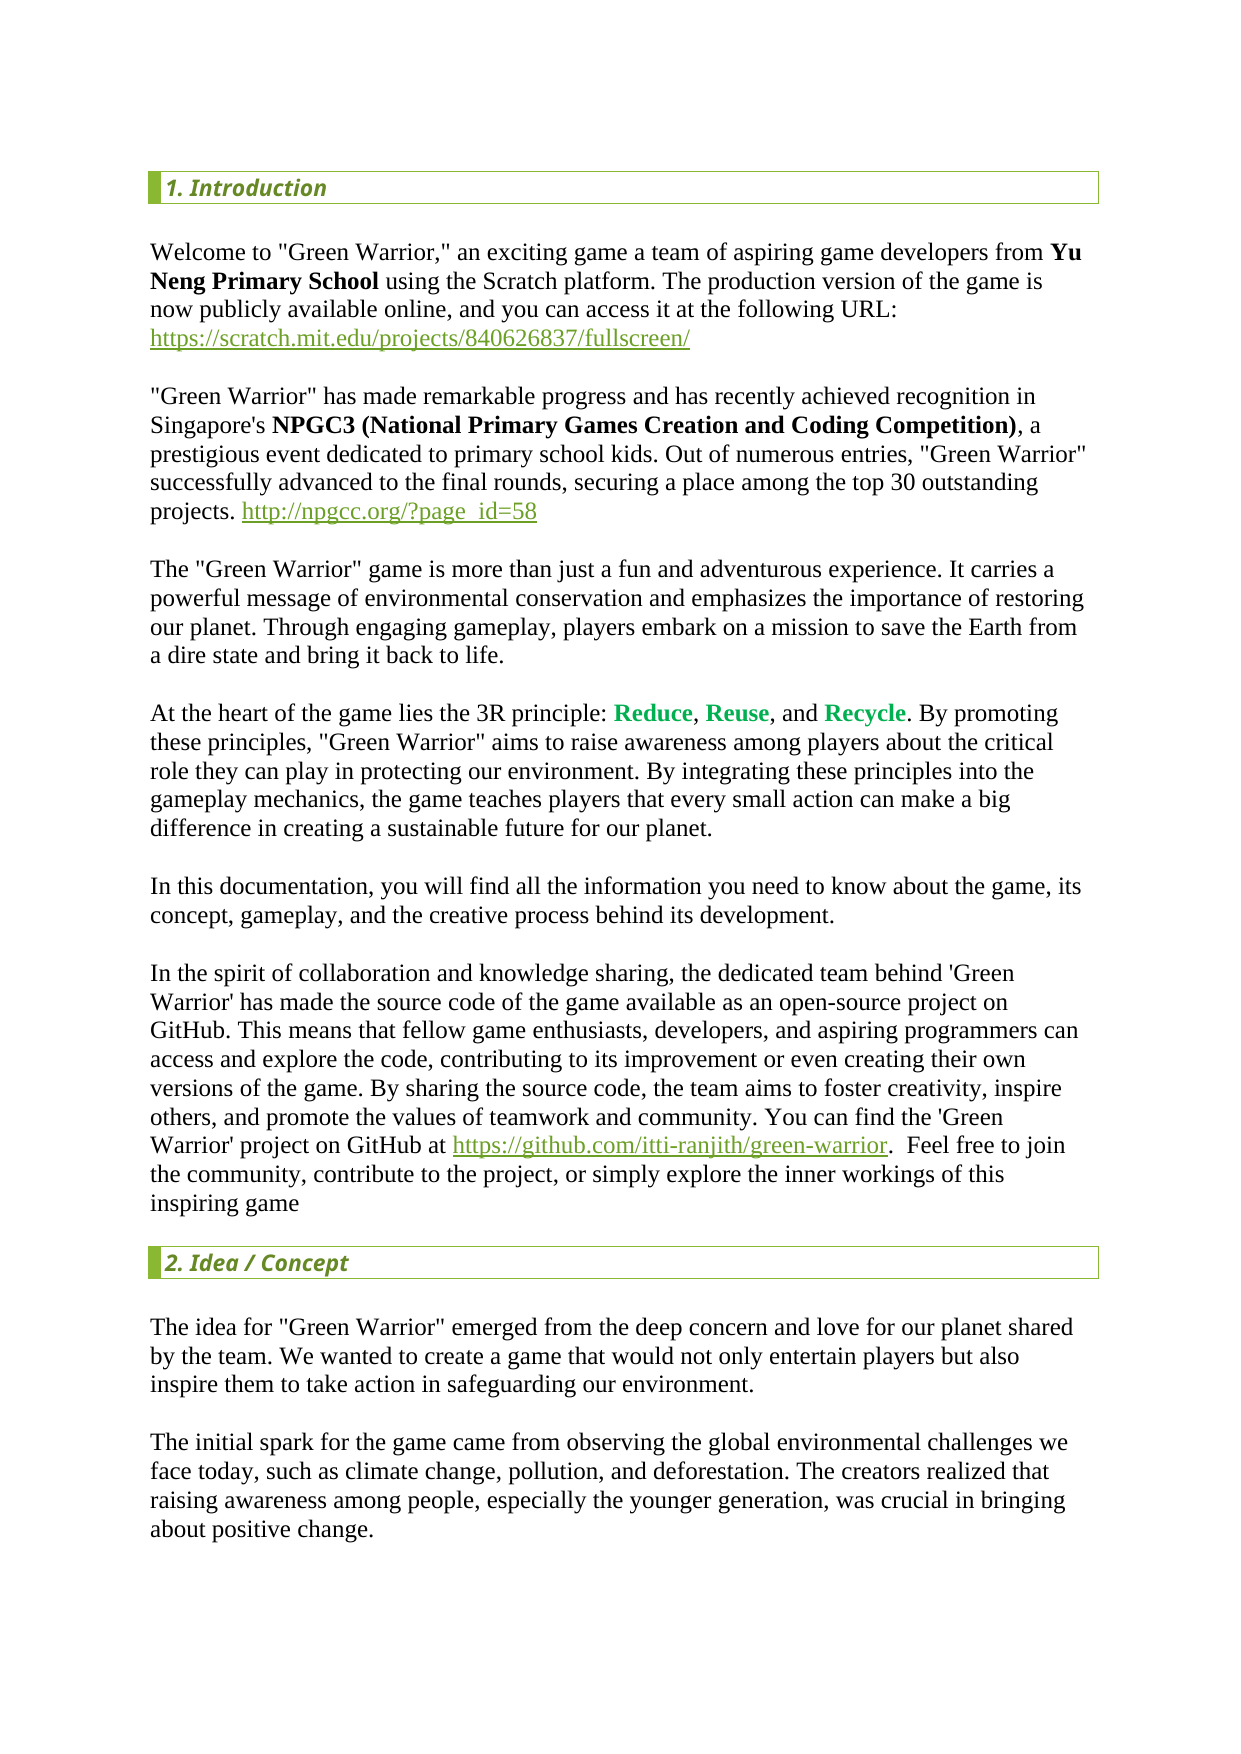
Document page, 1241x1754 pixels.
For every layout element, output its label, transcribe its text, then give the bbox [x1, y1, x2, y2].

text Welcome to "Green Warrior," an exciting game a team of aspiring game developers from Yu Neng Primary School using the Scratch platform. The production version of the game is now publicly available online, and you can access it at the following URL: https://scratch.mit.edu/projects/840626837/fullscreen/ [150, 237, 1090, 352]
subtitle 1. Introduction [161, 172, 1098, 203]
text The "Green Warrior" game is more than just a fun and adventurous experience. It carries a powerful message of environmental conservation and emphasizes the importance of restoring our planet. Through engaging gameplay, players embark on a mission to save the Earth from a dire state and bring it back to life. [150, 554, 1090, 669]
subtitle 2. Idea / Concept [161, 1247, 1098, 1278]
text The idea for "Green Warrior" emerged from the deep concern and love for our planet shared by the team. We wanted to create a game that would not only entertain players but also inspire them to take action in safeguarding our environment. [150, 1312, 1090, 1398]
text In this documentation, you will find all the information you need to know about the game, its concept, gameplay, and the creative process behind its development. [150, 871, 1090, 929]
text At the heart of the game lies the 3R principle: Reduce, Reuse, and Recycle. By promoting these principles, "Green Warrior" aims to raise awareness among players about the critical role they can play in protecting our environment. By integrating these principles into the gameplay mechanics, the game teaches players that every small action can make a big difference in creating a sustainable future for our planet. [150, 698, 1090, 842]
text The initial spark for the game came from observing the global environmental challenges we face today, such as climate change, pollution, and deforestation. The creators realized that raising awareness among people, especially the younger generation, was crucial in bringing about positive change. [150, 1427, 1090, 1542]
text In the spirit of collaboration and knowledge sharing, the dedicated team behind 'Green Warrior' has made the source code of the game available as an open-source project on GitHub. This means that fellow game enthusiasts, developers, and aspiring programmers can access and explore the code, contributing to its improvement or even creating their own versions of the game. By sharing the source code, the team aims to foster creativity, inspire others, and promote the values of teamwork and community. You can find the 'Green Warrior' project on GitHub at https://github.com/itti-ranjith/green-warrior. Feel free to join the community, contribute to the project, or simply explore the inner workings of this inspiring game [150, 958, 1090, 1217]
text "Green Warrior" has made remarkable progress and has recently achieved recognition in Singapore's NPGC3 (National Primary Games Creation and Coding Competition), a prestigious event dedicated to primary school kids. Out of numerous entries, "Green Warrior" successfully advanced to the final rounds, securing a place among the top 30 outstanding projects. http://npgcc.org/?page_id=58 [150, 381, 1090, 525]
